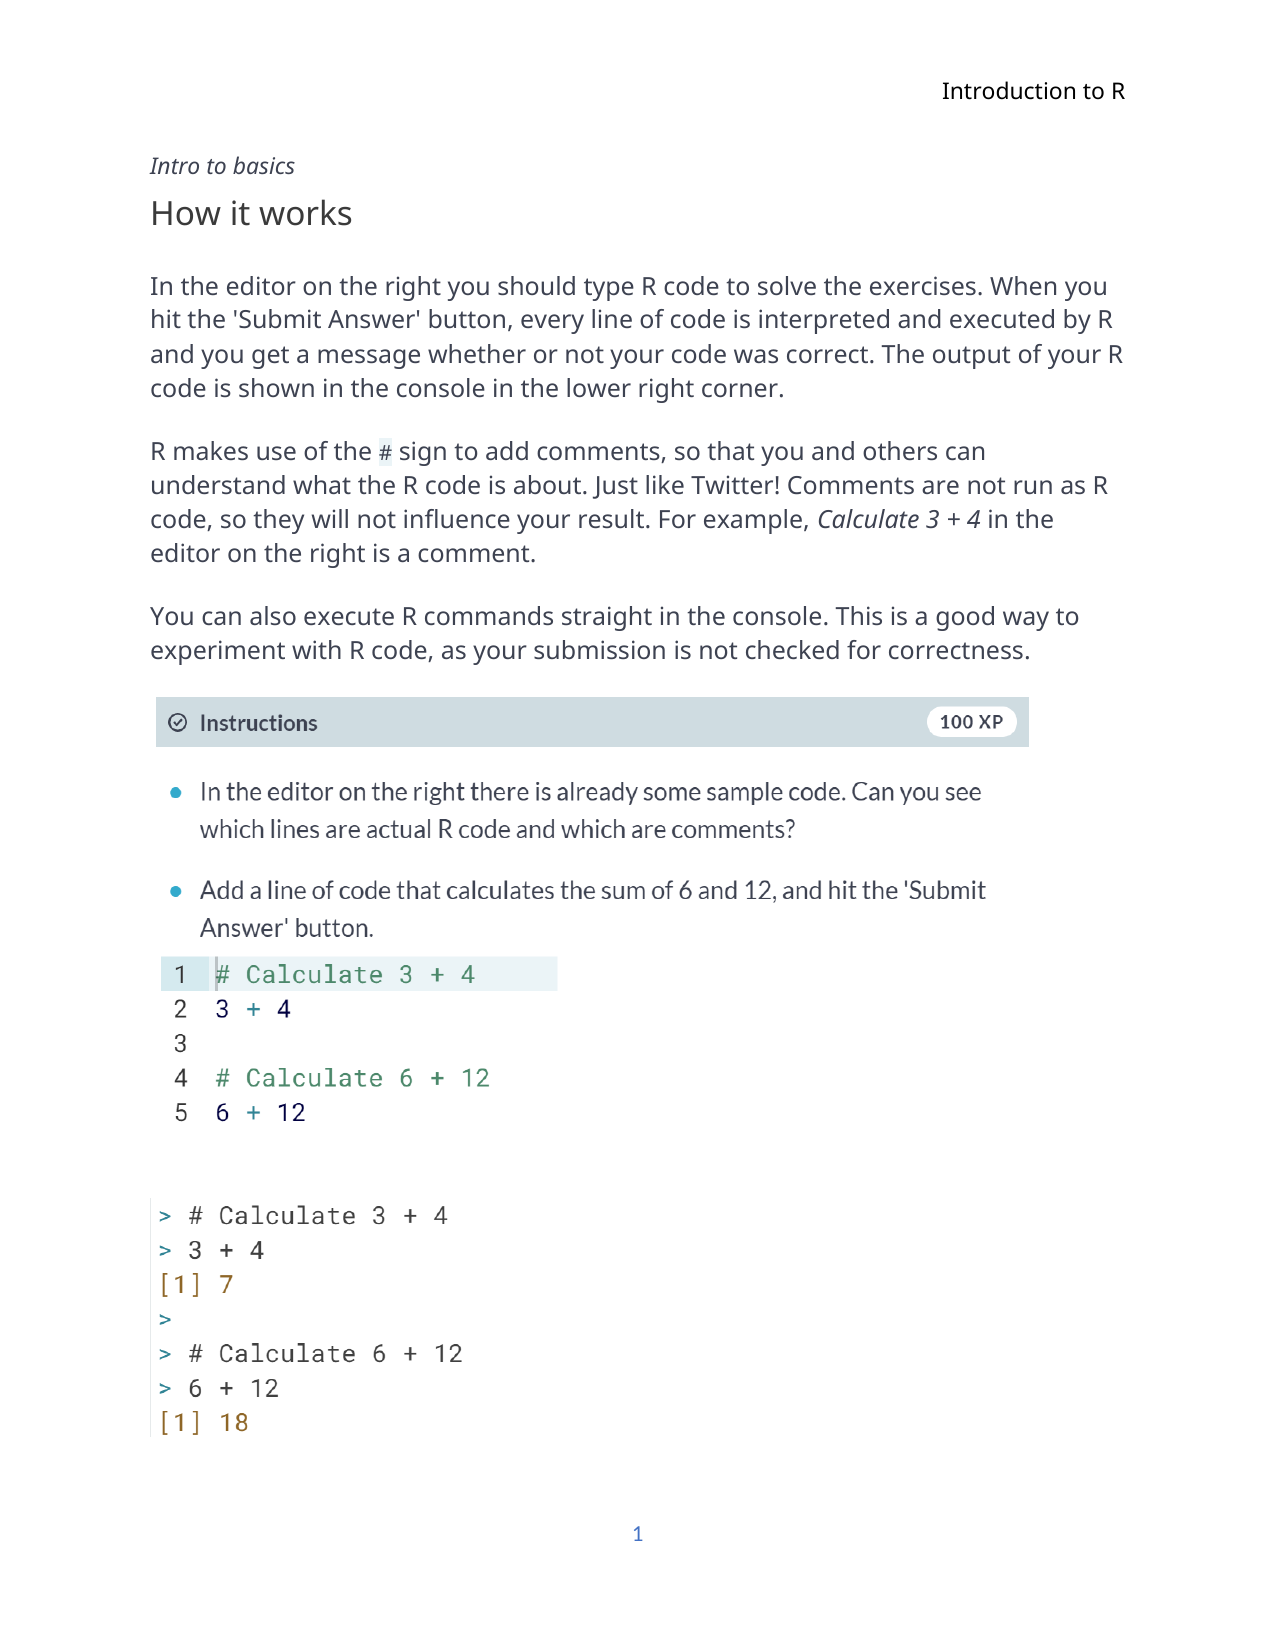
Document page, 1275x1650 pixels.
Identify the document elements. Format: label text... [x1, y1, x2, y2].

text You can also execute R commands straight in the console. This is a good way to experiment with R code, as your submission is not checked for correctness. [150, 599, 1125, 667]
picture [150, 696, 1033, 1130]
subtitle Intro to basics [150, 150, 1125, 181]
text R makes use of the # sign to add comments, so that you and others can understand what the R code is about. Just like Twitter! Comments are not run as R code, so they will not influence your result. For example, Calculate 3 + 4 in the editor on the right is a comment. [150, 433, 1125, 570]
subtitle How it works [150, 190, 1125, 235]
text In the editor on the right you should type R code to solve the exercises. When you hit the 'Submit Answer' button, every line of code is interpreted and executed by R and you get a message whether or not your code was correct. The output of your R code is shown in the console in the lower right corner. [150, 268, 1125, 404]
picture [150, 1198, 519, 1437]
